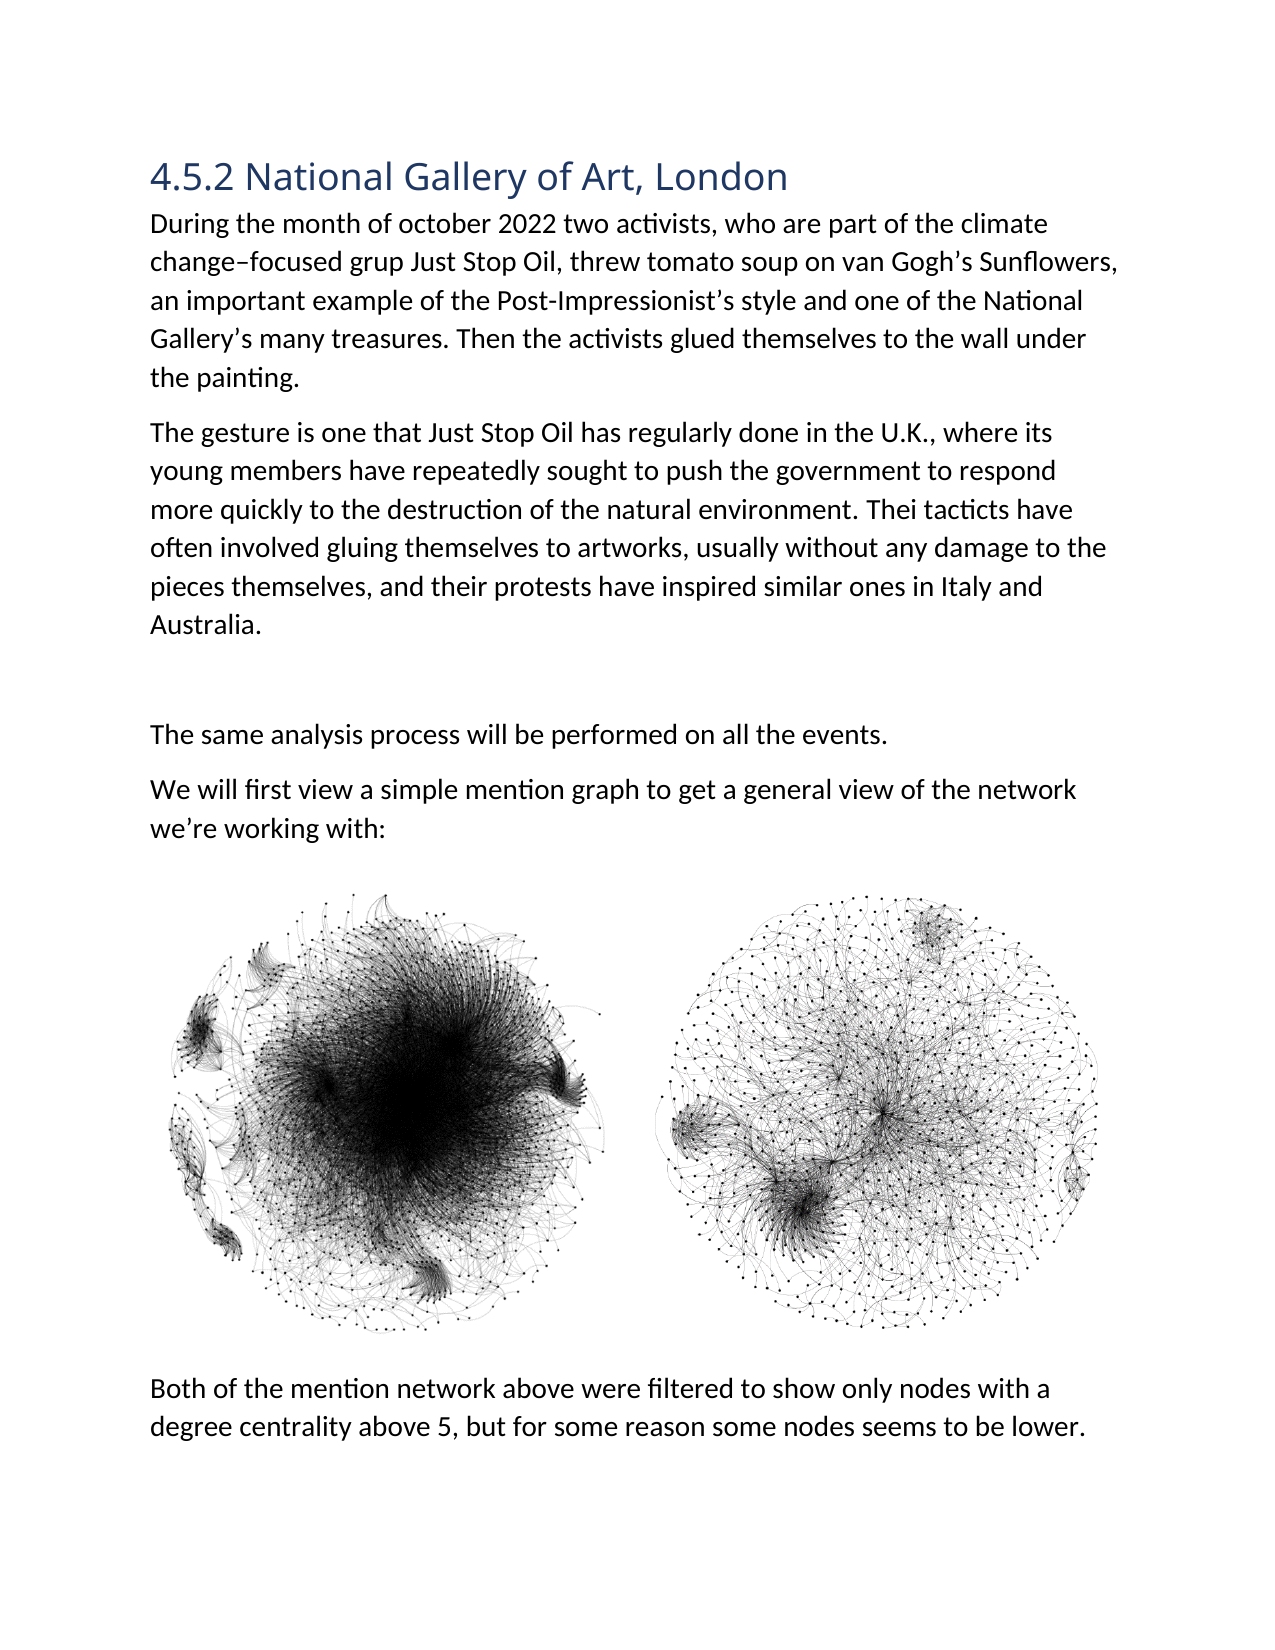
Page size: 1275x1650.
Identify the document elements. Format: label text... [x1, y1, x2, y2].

picture [643, 876, 1113, 1345]
text We will first view a simple mention graph to get a general view of the network we’re working with: [150, 771, 1125, 846]
picture [150, 876, 622, 1348]
subtitle 4.5.2 National Gallery of Art, London [150, 150, 1125, 201]
text The same analysis process will be performed on all the events. [150, 716, 1125, 752]
text The gesture is one that Just Stop Oil has regularly done in the U.K., where its young members have repeatedly sought to push the government to respond more quickly to the destruction of the natural environment. Thei tacticts have often involved gluing themselves to artworks, usually without any damage to the pieces themselves, and their protests have inspired similar ones in Italy and Australia. [150, 414, 1125, 642]
text During the month of october 2022 two activists, who are part of the climate change–focused grup Just Stop Oil, threw tomato soup on van Gogh’s Sunflowers, an important example of the Post-Impressionist’s style and one of the National Gallery’s many treasures. Then the activists glued themselves to the wall under the painting. [150, 205, 1125, 394]
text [150, 865, 1125, 1444]
